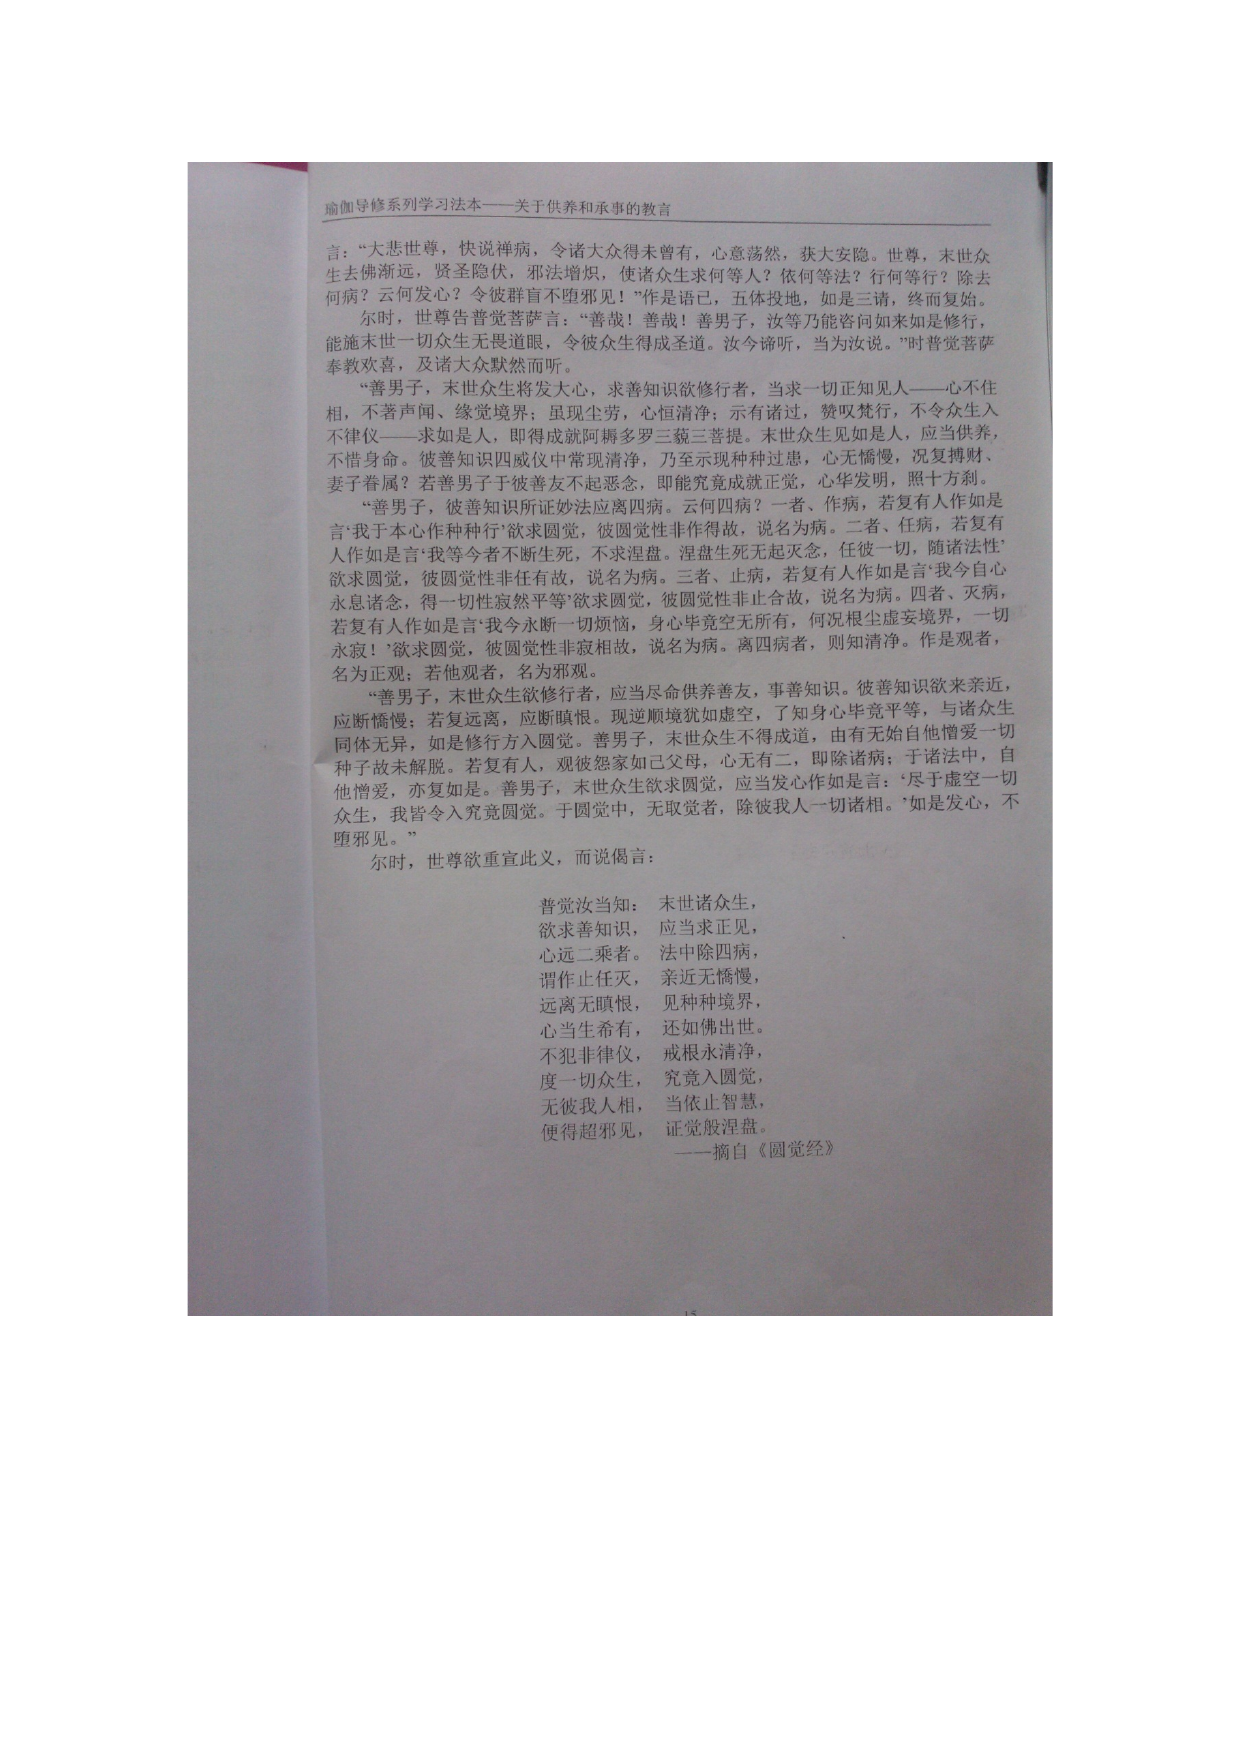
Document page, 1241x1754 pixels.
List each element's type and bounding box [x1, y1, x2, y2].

picture [187, 162, 1053, 1316]
